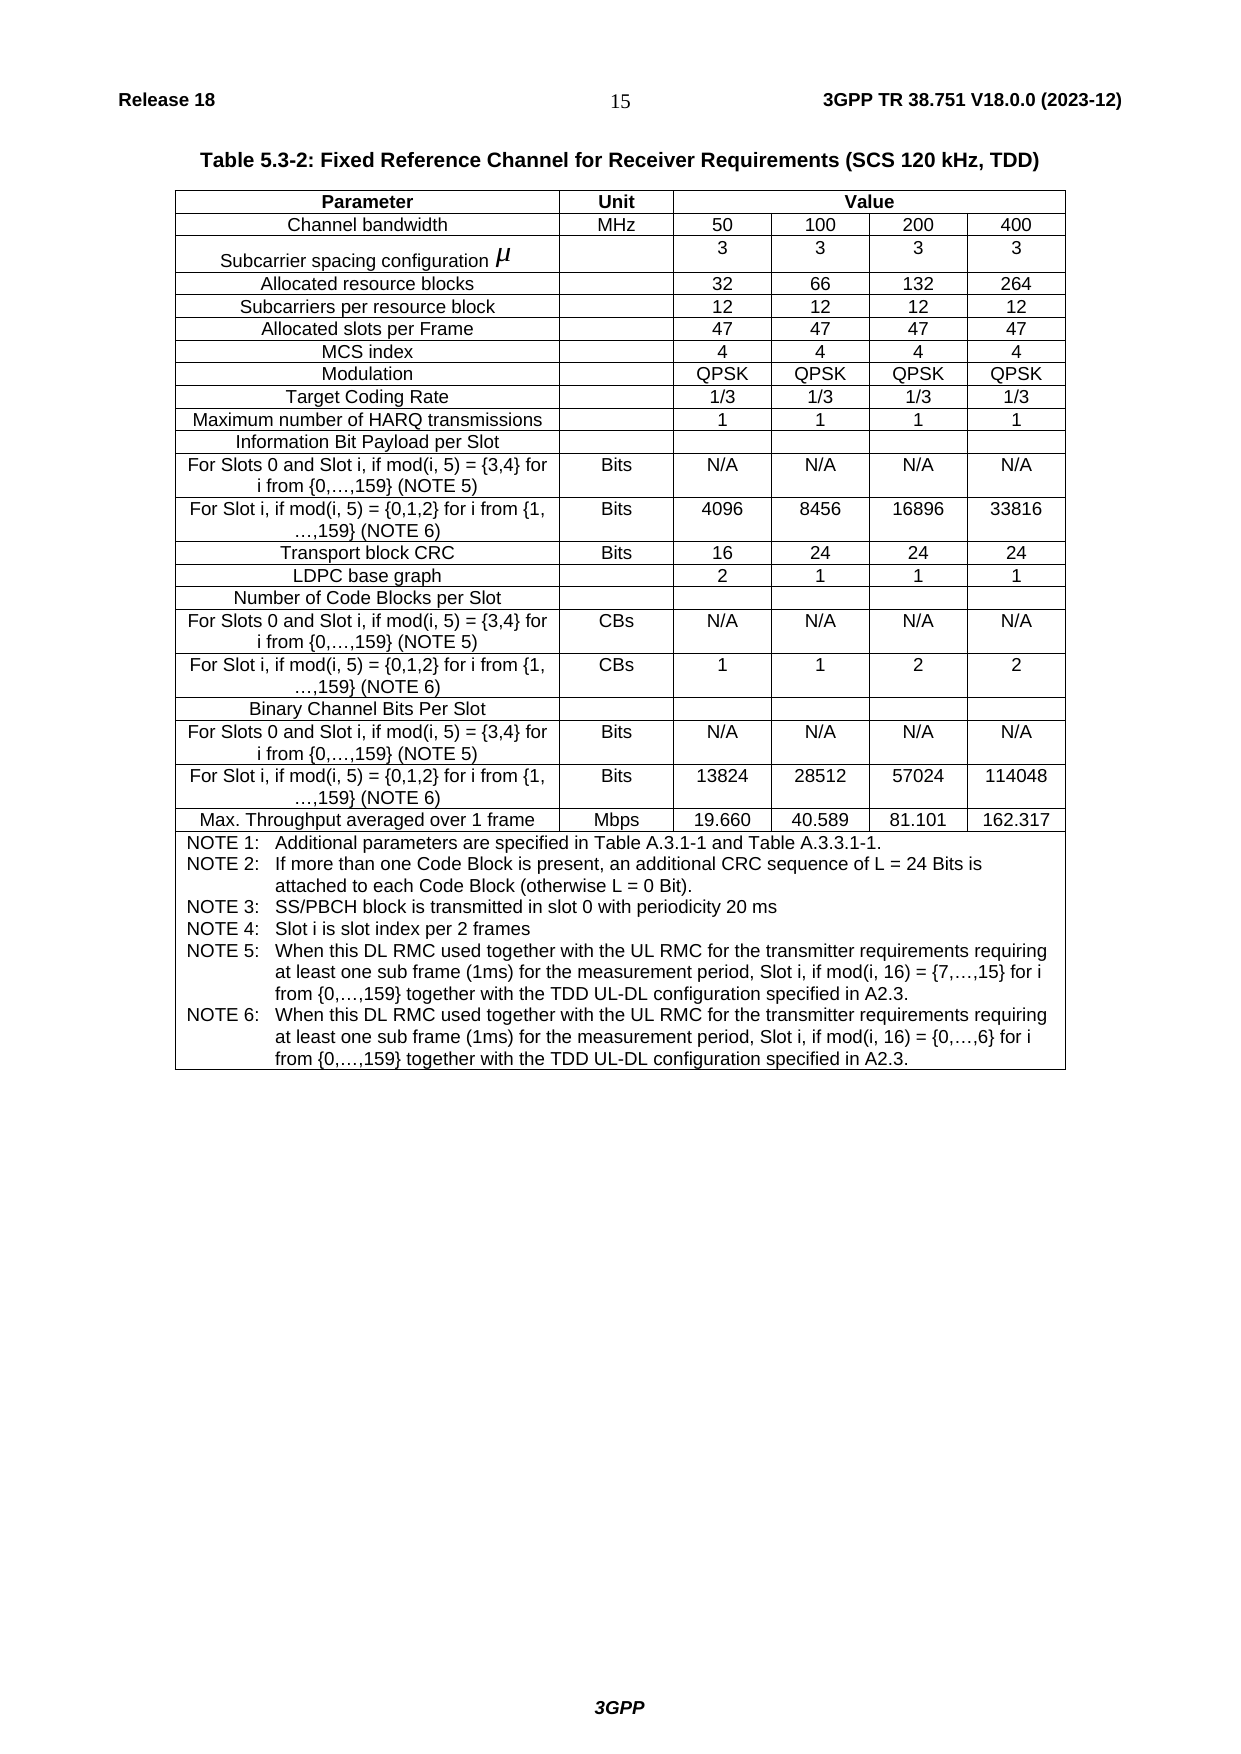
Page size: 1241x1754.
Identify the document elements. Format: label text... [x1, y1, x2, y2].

text Table 5.3-2: Fixed Reference Channel for Receiver Requirements (SCS 120 kHz, TDD) [118, 147, 1122, 171]
table_cell Bits [560, 498, 673, 541]
table_cell 16 [674, 542, 771, 563]
table_cell 57024 [870, 765, 967, 808]
table_cell Subcarriers per resource block [176, 295, 559, 317]
table_cell Mbps [560, 809, 673, 831]
table_cell 1 [772, 654, 869, 697]
table_cell N/A [870, 454, 967, 497]
table_cell 1 [968, 565, 1065, 586]
table_cell MCS index [176, 341, 559, 362]
table_cell 3 [968, 236, 1065, 272]
table_cell 132 [870, 273, 967, 294]
table_cell 1/3 [674, 386, 771, 407]
table_cell 66 [772, 273, 869, 294]
table_cell 12 [870, 295, 967, 317]
table_cell 1 [870, 409, 967, 430]
table_cell 1 [674, 409, 771, 430]
table_cell N/A [968, 721, 1065, 764]
table_cell [560, 409, 673, 430]
table_cell [870, 587, 967, 609]
table_cell 3 [870, 236, 967, 272]
table_cell 2 [870, 654, 967, 697]
table_cell 100 [772, 214, 869, 235]
table_cell 1/3 [772, 386, 869, 407]
table_cell 4 [968, 341, 1065, 362]
table_cell [772, 698, 869, 720]
table_cell 4096 [674, 498, 771, 541]
table_cell [560, 363, 673, 385]
table_cell Modulation [176, 363, 559, 385]
table_cell 50 [674, 214, 771, 235]
table_cell [772, 587, 869, 609]
table_cell [560, 295, 673, 317]
table_cell 200 [870, 214, 967, 235]
table_cell 2 [968, 654, 1065, 697]
table_cell 24 [870, 542, 967, 563]
table_cell 4 [674, 341, 771, 362]
table_cell N/A [968, 454, 1065, 497]
table_cell For Slot i, if mod(i, 5) = {0,1,2} for i from {1,…,159} (NOTE 6) [176, 765, 559, 808]
table_cell QPSK [968, 363, 1065, 385]
table_cell [870, 698, 967, 720]
table_cell QPSK [772, 363, 869, 385]
table_cell 3 [674, 236, 771, 272]
table_cell 47 [772, 318, 869, 339]
table_cell For Slots 0 and Slot i, if mod(i, 5) = {3,4} for i from {0,…,159} (NOTE 5) [176, 454, 559, 497]
table_cell Subcarrier spacing configuration [176, 236, 559, 272]
table_header Parameter [176, 191, 559, 213]
table_cell N/A [870, 610, 967, 653]
table_cell [870, 431, 967, 453]
table_cell N/A [674, 721, 771, 764]
table_cell Bits [560, 542, 673, 563]
table_cell 3 [772, 236, 869, 272]
table_cell For Slots 0 and Slot i, if mod(i, 5) = {3,4} for i from {0,…,159} (NOTE 5) [176, 610, 559, 653]
table_cell 400 [968, 214, 1065, 235]
table_cell [560, 698, 673, 720]
table_cell [968, 587, 1065, 609]
table_cell 47 [968, 318, 1065, 339]
table_cell 264 [968, 273, 1065, 294]
table_cell N/A [772, 610, 869, 653]
table_cell [560, 431, 673, 453]
table_cell N/A [870, 721, 967, 764]
table_cell 1 [674, 654, 771, 697]
table_cell N/A [674, 610, 771, 653]
table_cell [560, 273, 673, 294]
table_cell Allocated slots per Frame [176, 318, 559, 339]
table_cell 47 [674, 318, 771, 339]
table_cell 12 [674, 295, 771, 317]
table_cell NOTE 1: Additional parameters are specified in Table A.3.1-1 and Table A.3.3.1-1. NOTE 2: If more than one Code Block is present, an additional CRC sequence of L = 24 Bits is attached to each Code Block (otherwise L = 0 Bit). NOTE 3: SS/PBCH block is transmitted in slot 0 with periodicity 20 ms NOTE 4: Slot i is slot index per 2 frames NOTE 5: When this DL RMC used together with the UL RMC for the transmitter requirements requiring at least one sub frame (1ms) for the measurement period, Slot i, if mod(i, 16) = {7,…,15} for i from {0,…,159} together with the TDD UL-DL configuration specified in A2.3. NOTE 6: When this DL RMC used together with the UL RMC for the transmitter requirements requiring at least one sub frame (1ms) for the measurement period, Slot i, if mod(i, 16) = {0,…,6} for i from {0,…,159} together with the TDD UL-DL configuration specified in A2.3. [176, 832, 1065, 1069]
table_cell [560, 341, 673, 362]
table_cell N/A [772, 454, 869, 497]
table_cell 4 [772, 341, 869, 362]
table_cell [560, 236, 673, 272]
table_cell 12 [772, 295, 869, 317]
table_cell [560, 318, 673, 339]
table_cell 1 [870, 565, 967, 586]
table_cell 162.317 [968, 809, 1065, 831]
table_cell 2 [674, 565, 771, 586]
table_cell 19.660 [674, 809, 771, 831]
table_cell [560, 587, 673, 609]
table_cell Allocated resource blocks [176, 273, 559, 294]
table_cell N/A [674, 454, 771, 497]
table_cell 32 [674, 273, 771, 294]
table_cell [560, 565, 673, 586]
table_cell N/A [772, 721, 869, 764]
table_cell CBs [560, 610, 673, 653]
table_cell 4 [870, 341, 967, 362]
table_cell Maximum number of HARQ transmissions [176, 409, 559, 430]
table_cell 47 [870, 318, 967, 339]
table_header Unit [560, 191, 673, 213]
table_cell Channel bandwidth [176, 214, 559, 235]
table_cell 40.589 [772, 809, 869, 831]
table_cell 8456 [772, 498, 869, 541]
table_cell LDPC base graph [176, 565, 559, 586]
table_cell Bits [560, 721, 673, 764]
table_cell [968, 698, 1065, 720]
table_cell Transport block CRC [176, 542, 559, 563]
table_cell Max. Throughput averaged over 1 frame [176, 809, 559, 831]
table_cell QPSK [870, 363, 967, 385]
table_cell For Slot i, if mod(i, 5) = {0,1,2} for i from {1,…,159} (NOTE 6) [176, 654, 559, 697]
table_cell Number of Code Blocks per Slot [176, 587, 559, 609]
table_cell 1 [772, 409, 869, 430]
table_cell 1 [968, 409, 1065, 430]
table_cell Binary Channel Bits Per Slot [176, 698, 559, 720]
table_cell For Slot i, if mod(i, 5) = {0,1,2} for i from {1,…,159} (NOTE 6) [176, 498, 559, 541]
table_cell Target Coding Rate [176, 386, 559, 407]
table_cell 28512 [772, 765, 869, 808]
table_cell [968, 431, 1065, 453]
table_cell Bits [560, 454, 673, 497]
table_cell 81.101 [870, 809, 967, 831]
table_cell 1/3 [870, 386, 967, 407]
table_cell 1/3 [968, 386, 1065, 407]
table_cell 12 [968, 295, 1065, 317]
table_cell QPSK [674, 363, 771, 385]
table_cell 24 [968, 542, 1065, 563]
table_cell [674, 698, 771, 720]
table_cell Information Bit Payload per Slot [176, 431, 559, 453]
table_cell [772, 431, 869, 453]
table_cell 1 [772, 565, 869, 586]
table_cell [560, 386, 673, 407]
table_cell 24 [772, 542, 869, 563]
table_cell CBs [560, 654, 673, 697]
table_cell 114048 [968, 765, 1065, 808]
table_cell 13824 [674, 765, 771, 808]
table_cell Bits [560, 765, 673, 808]
table_cell For Slots 0 and Slot i, if mod(i, 5) = {3,4} for i from {0,…,159} (NOTE 5) [176, 721, 559, 764]
table_cell 16896 [870, 498, 967, 541]
table_cell N/A [968, 610, 1065, 653]
table_cell [674, 431, 771, 453]
table_cell [674, 587, 771, 609]
table_header Value [674, 191, 1065, 213]
table_cell 33816 [968, 498, 1065, 541]
table_cell MHz [560, 214, 673, 235]
